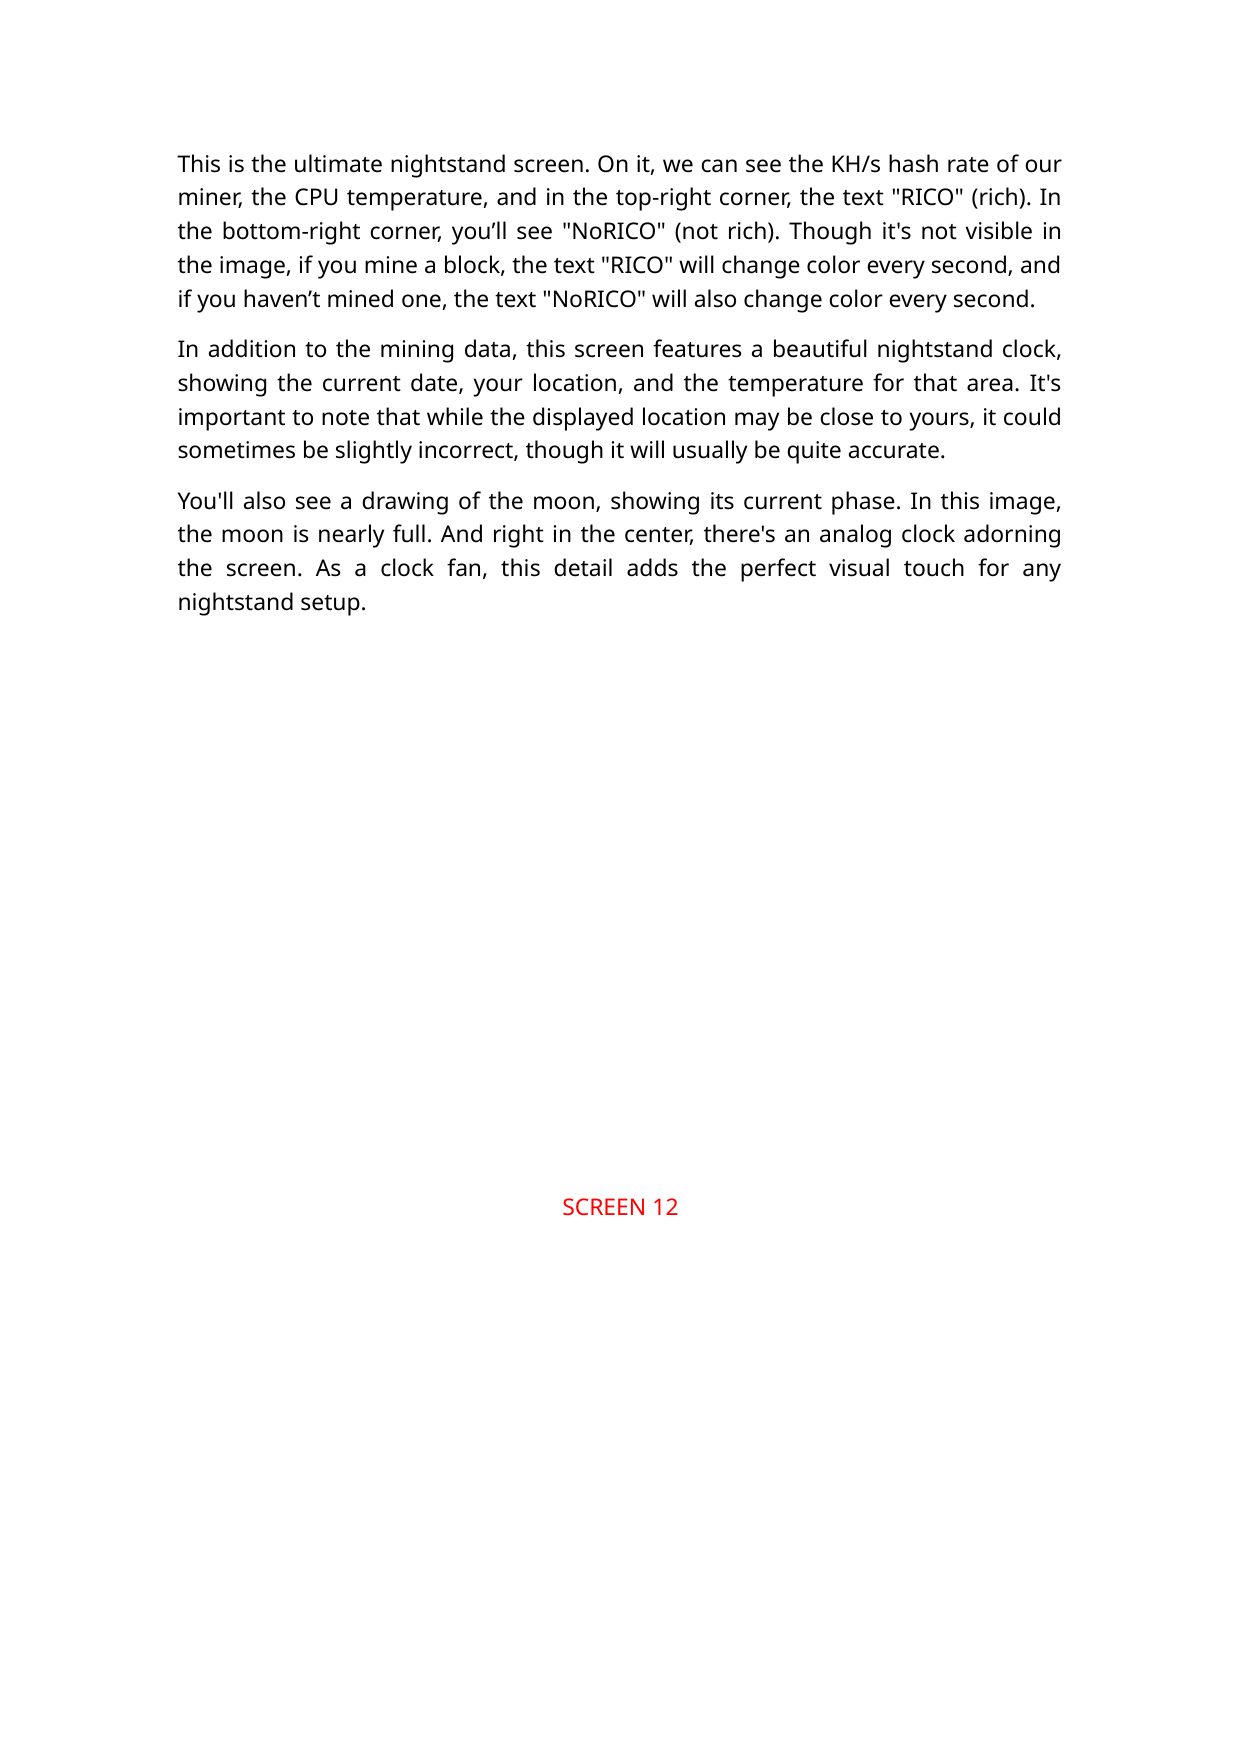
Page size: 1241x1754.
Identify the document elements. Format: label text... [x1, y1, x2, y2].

text This is the ultimate nightstand screen. On it, we can see the KH/s hash rate of our miner, the CPU temperature, and in the top-right corner, the text "RICO" (rich). In the bottom-right corner, you’ll see "NoRICO" (not rich). Though it's not visible in the image, if you mine a block, the text "RICO" will change color every second, and if you haven’t mined one, the text "NoRICO" will also change color every second. [177, 148, 1063, 314]
text In addition to the mining data, this screen features a beautiful nightstand clock, showing the current date, your location, and the temperature for that area. It's important to note that while the displayed location may be close to yours, it could sometimes be slightly incorrect, though it will usually be quite accurate. [177, 333, 1063, 466]
text SCREEN 12 [177, 1191, 1063, 1222]
text You'll also see a drawing of the moon, showing its current phase. In this image, the moon is nearly full. And right in the center, there's an analog clock adorning the screen. As a clock fan, this detail adds the perfect visual touch for any nightstand setup. [177, 485, 1063, 617]
